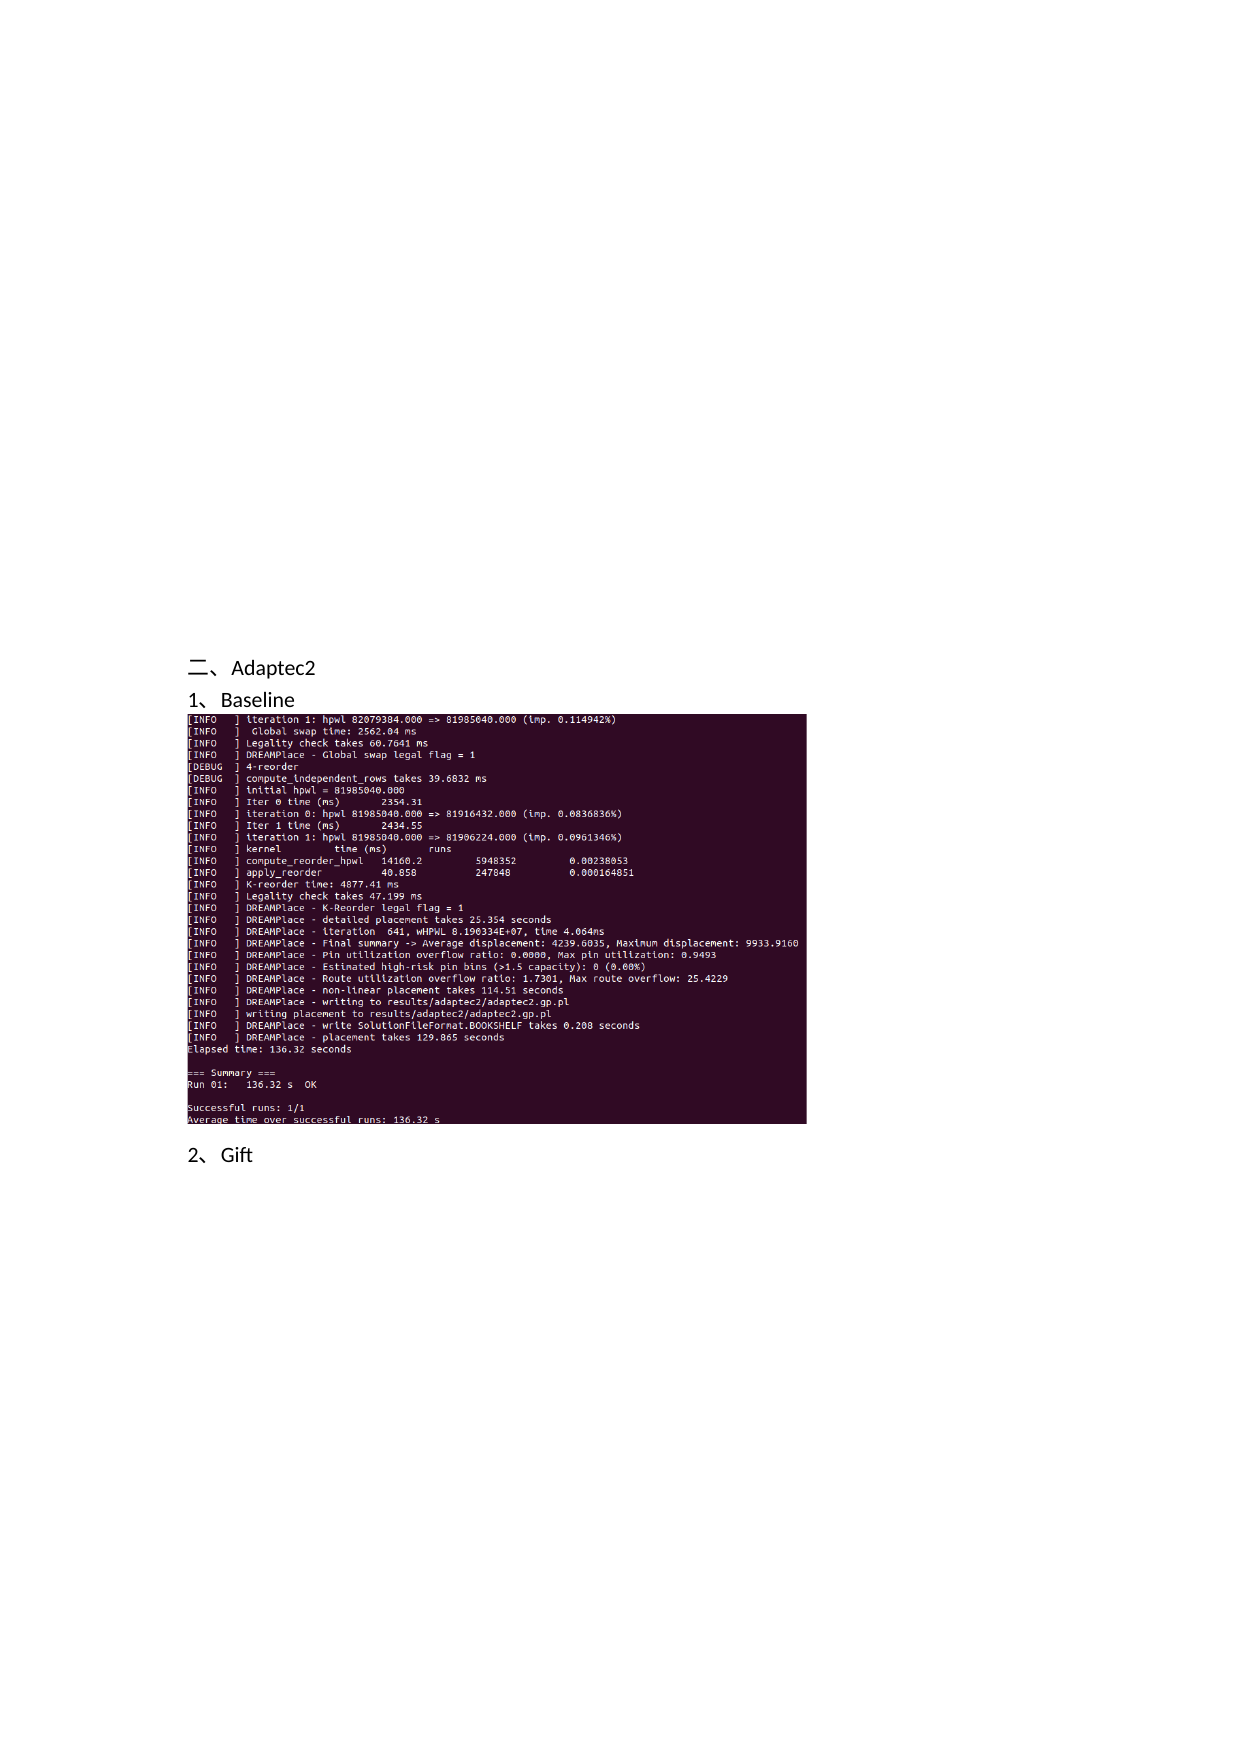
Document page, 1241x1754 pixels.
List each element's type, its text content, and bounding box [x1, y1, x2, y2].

list Gift [187, 1137, 1053, 1169]
list Adaptec2 [187, 649, 1053, 682]
list Baseline [187, 682, 1053, 714]
picture [187, 714, 807, 1124]
